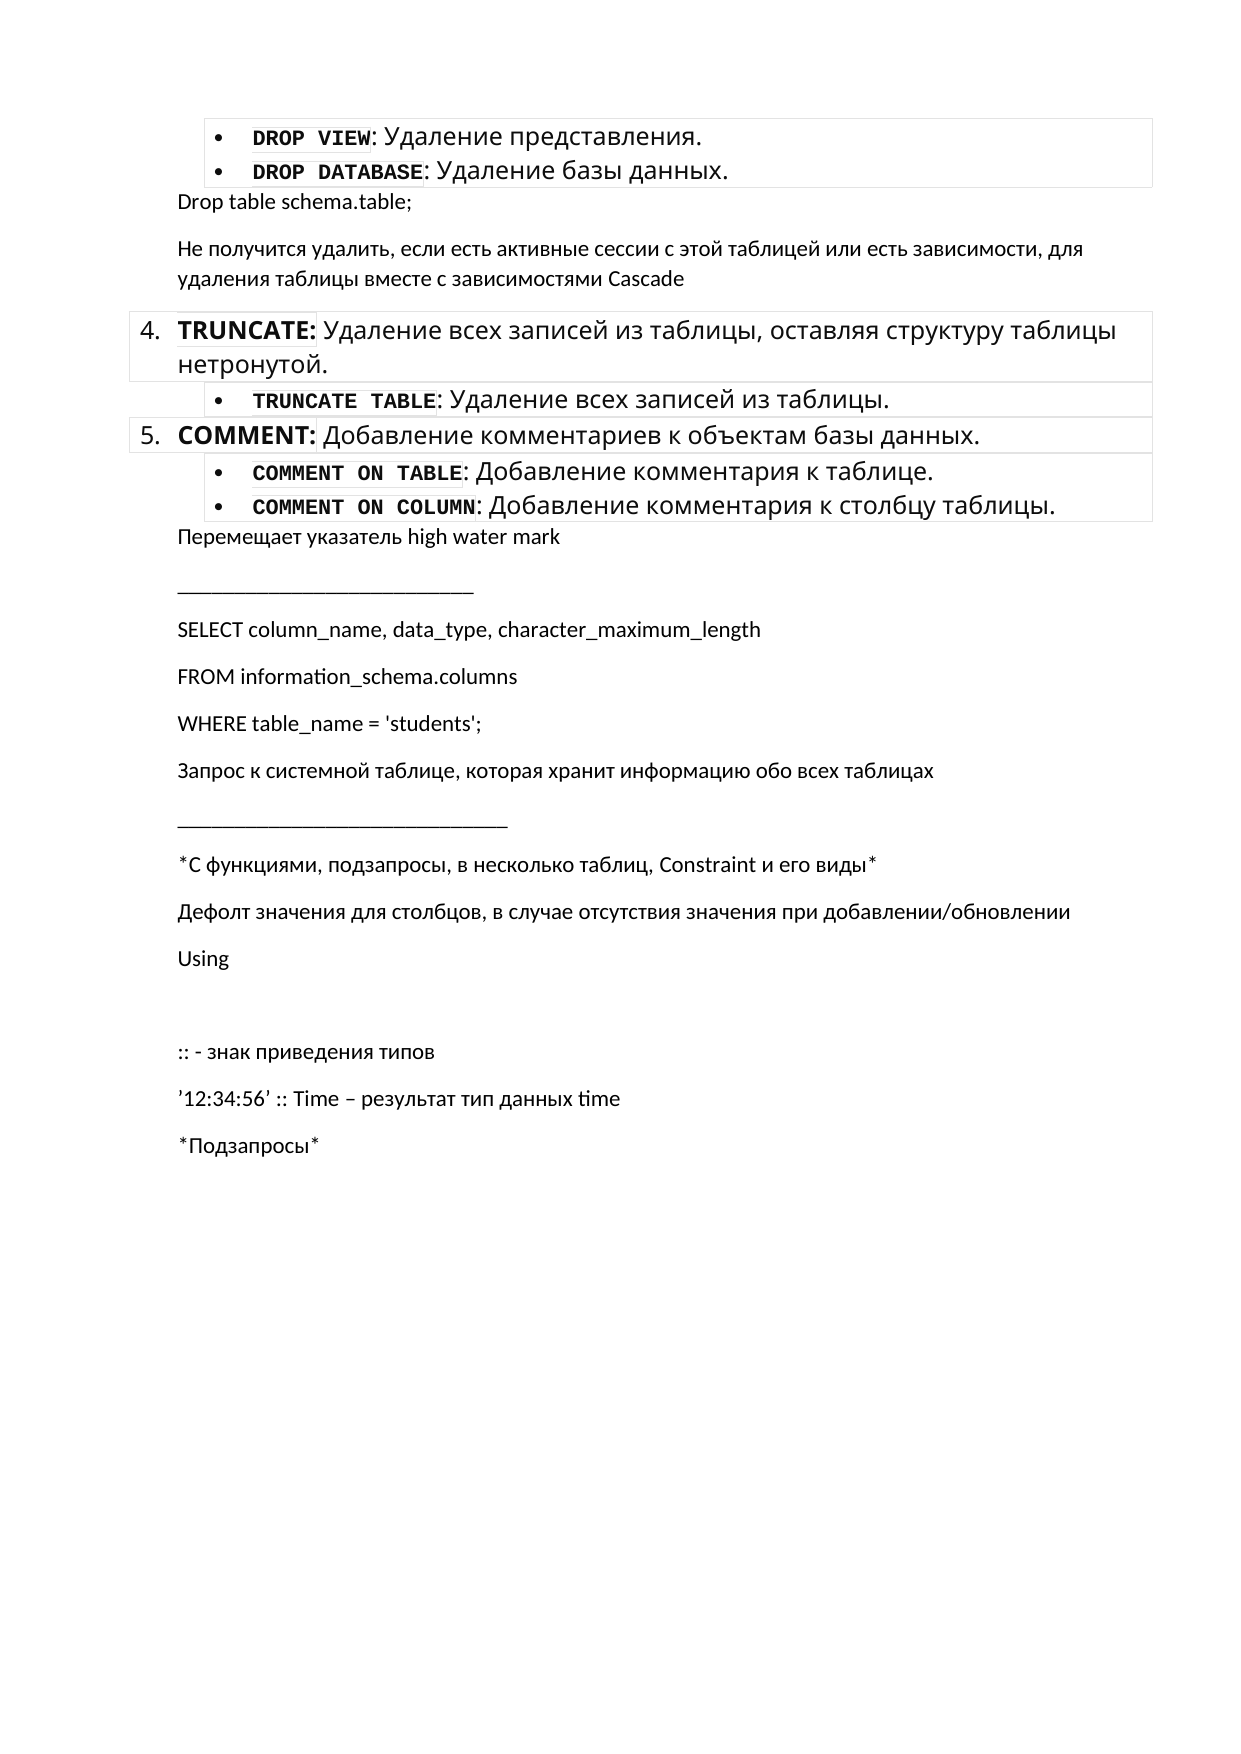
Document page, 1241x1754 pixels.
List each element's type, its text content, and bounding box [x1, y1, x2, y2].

text :: - знак приведения типов [177, 1037, 1152, 1066]
list DROP VIEW: Удаление представления. [205, 119, 1152, 152]
text *С функциями, подзапросы, в несколько таблиц, Constraint и его виды* [177, 850, 1152, 878]
list COMMENT: Добавление комментариев к объектам базы данных. [130, 418, 316, 452]
text FROM information_schema.columns [177, 662, 1152, 691]
text Дефолт значения для столбцов, в случае отсутствия значения при добавлении/обновлении [177, 897, 1152, 925]
list COMMENT ON TABLE: Добавление комментария к таблице. [205, 454, 1152, 487]
text Перемещает указатель high water mark [177, 522, 1152, 550]
list DROP DATABASE: Удаление базы данных. [205, 152, 1152, 187]
text *Подзапросы* [177, 1131, 1152, 1159]
text SELECT column_name, data_type, character_maximum_length [177, 616, 1152, 644]
text __________________________ [177, 569, 1152, 597]
text Drop table schema.table; [177, 187, 1152, 215]
list COMMENT: Добавление комментариев к объектам базы данных. [317, 418, 1152, 452]
text Using [177, 944, 1152, 972]
text ’12:34:56’ :: Time – результат тип данных time [177, 1084, 1152, 1112]
list TRUNCATE TABLE: Удаление всех записей из таблицы. [205, 383, 1152, 416]
text WHERE table_name = 'students'; [177, 709, 1152, 737]
list TRUNCATE: Удаление всех записей из таблицы, оставляя структуру таблицы нетронутой. [130, 312, 1152, 381]
list COMMENT ON COLUMN: Добавление комментария к столбцу таблицы. [205, 487, 1152, 521]
text Запрос к системной таблице, которая хранит информацию обо всех таблицах [177, 756, 1152, 784]
text _____________________________ [177, 803, 1152, 831]
text Не получится удалить, если есть активные сессии с этой таблицей или есть зависимости, для удаления таблицы вместе с зависимостями Cascade [177, 234, 1152, 292]
